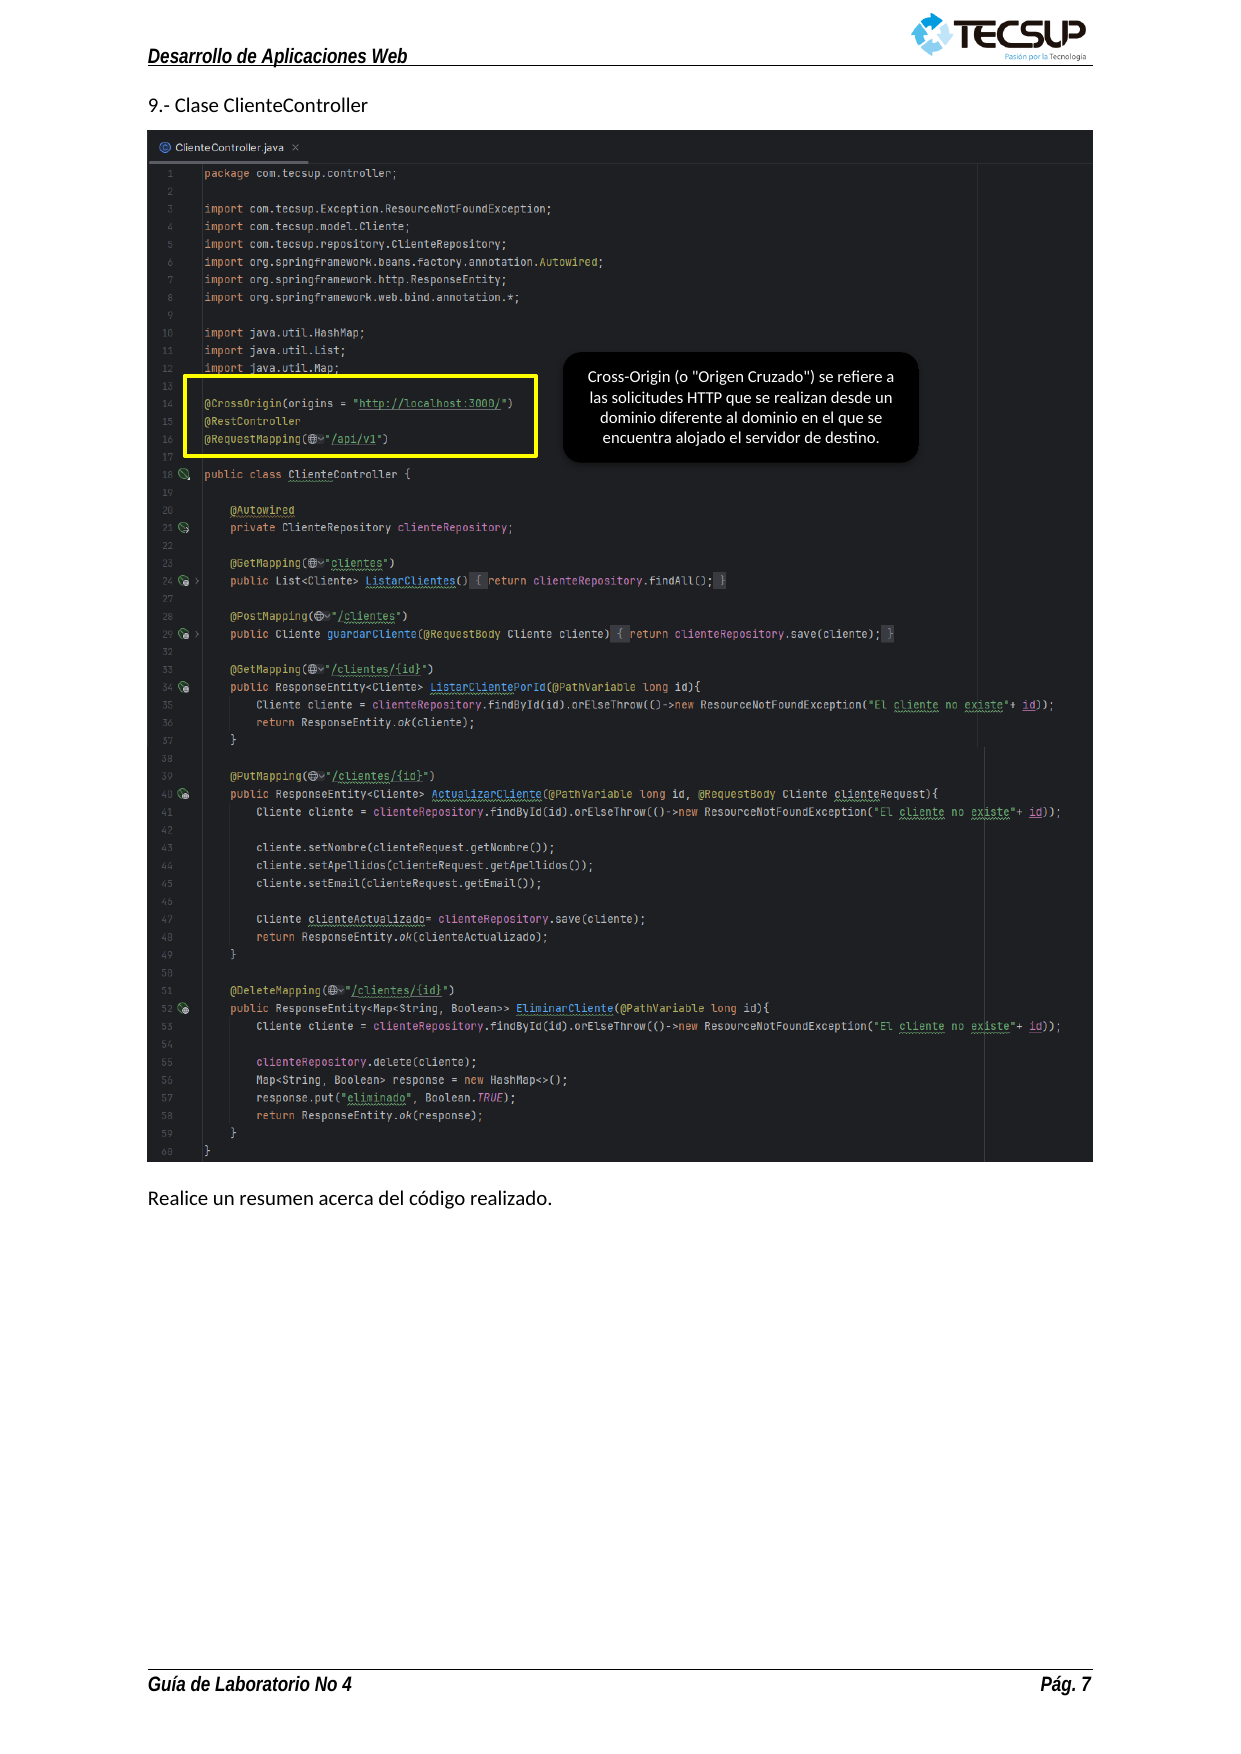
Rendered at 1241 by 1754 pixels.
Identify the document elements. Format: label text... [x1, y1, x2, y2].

text Realice un resumen acerca del código realizado. [148, 1185, 1092, 1211]
text 9.- Clase ClienteController [148, 92, 1092, 118]
picture [147, 130, 1093, 1162]
picture [910, 13, 1090, 63]
